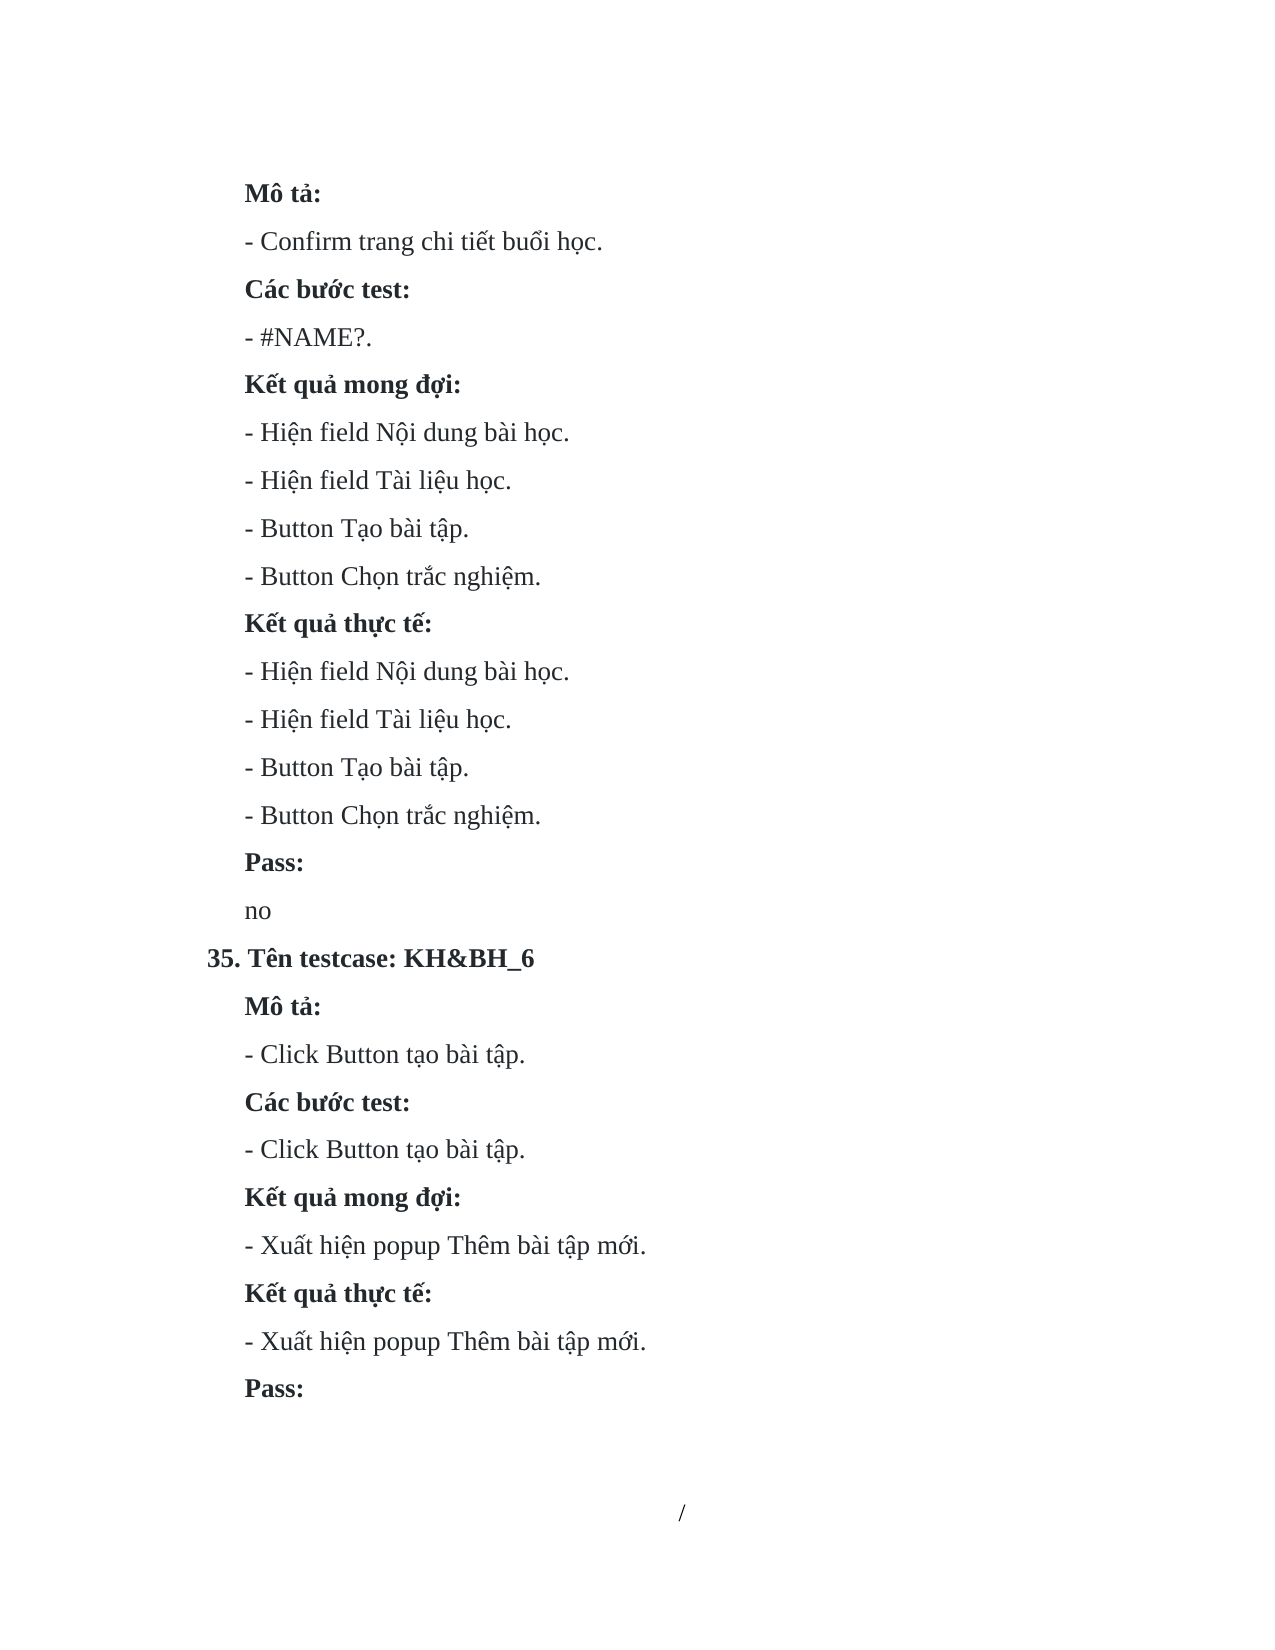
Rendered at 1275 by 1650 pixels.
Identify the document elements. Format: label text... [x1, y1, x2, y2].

text - Hiện field Nội dung bài học. [244, 416, 1157, 447]
text - Hiện field Tài liệu học. [244, 464, 1157, 495]
text Kết quả thực tế: [244, 607, 1157, 639]
text - Click Button tạo bài tập. [244, 1133, 1157, 1164]
text - Button Tạo bài tập. [244, 512, 1157, 543]
text - Button Tạo bài tập. [244, 751, 1157, 782]
text Pass: [244, 847, 1157, 878]
text - Xuất hiện popup Thêm bài tập mới. [244, 1325, 1157, 1356]
text Kết quả mong đợi: [244, 1181, 1157, 1212]
text no [244, 894, 1157, 926]
text Mô tả: [244, 990, 1157, 1021]
text - #NAME?. [244, 321, 1157, 352]
text Kết quả thực tế: [244, 1277, 1157, 1308]
text - Click Button tạo bài tập. [244, 1038, 1157, 1069]
text - Confirm trang chi tiết buổi học. [244, 225, 1157, 256]
text Các bước test: [244, 273, 1157, 304]
text - Hiện field Nội dung bài học. [244, 655, 1157, 686]
text - Button Chọn trắc nghiệm. [244, 560, 1157, 591]
text Pass: [244, 1372, 1157, 1404]
text 35. Tên testcase: KH&BH_6 [207, 942, 1157, 973]
text Các bước test: [244, 1086, 1157, 1117]
text - Hiện field Tài liệu học. [244, 703, 1157, 734]
text Kết quả mong đợi: [244, 368, 1157, 399]
text Mô tả: [207, 177, 1157, 208]
text - Button Chọn trắc nghiệm. [244, 799, 1157, 830]
text - Xuất hiện popup Thêm bài tập mới. [244, 1229, 1157, 1260]
